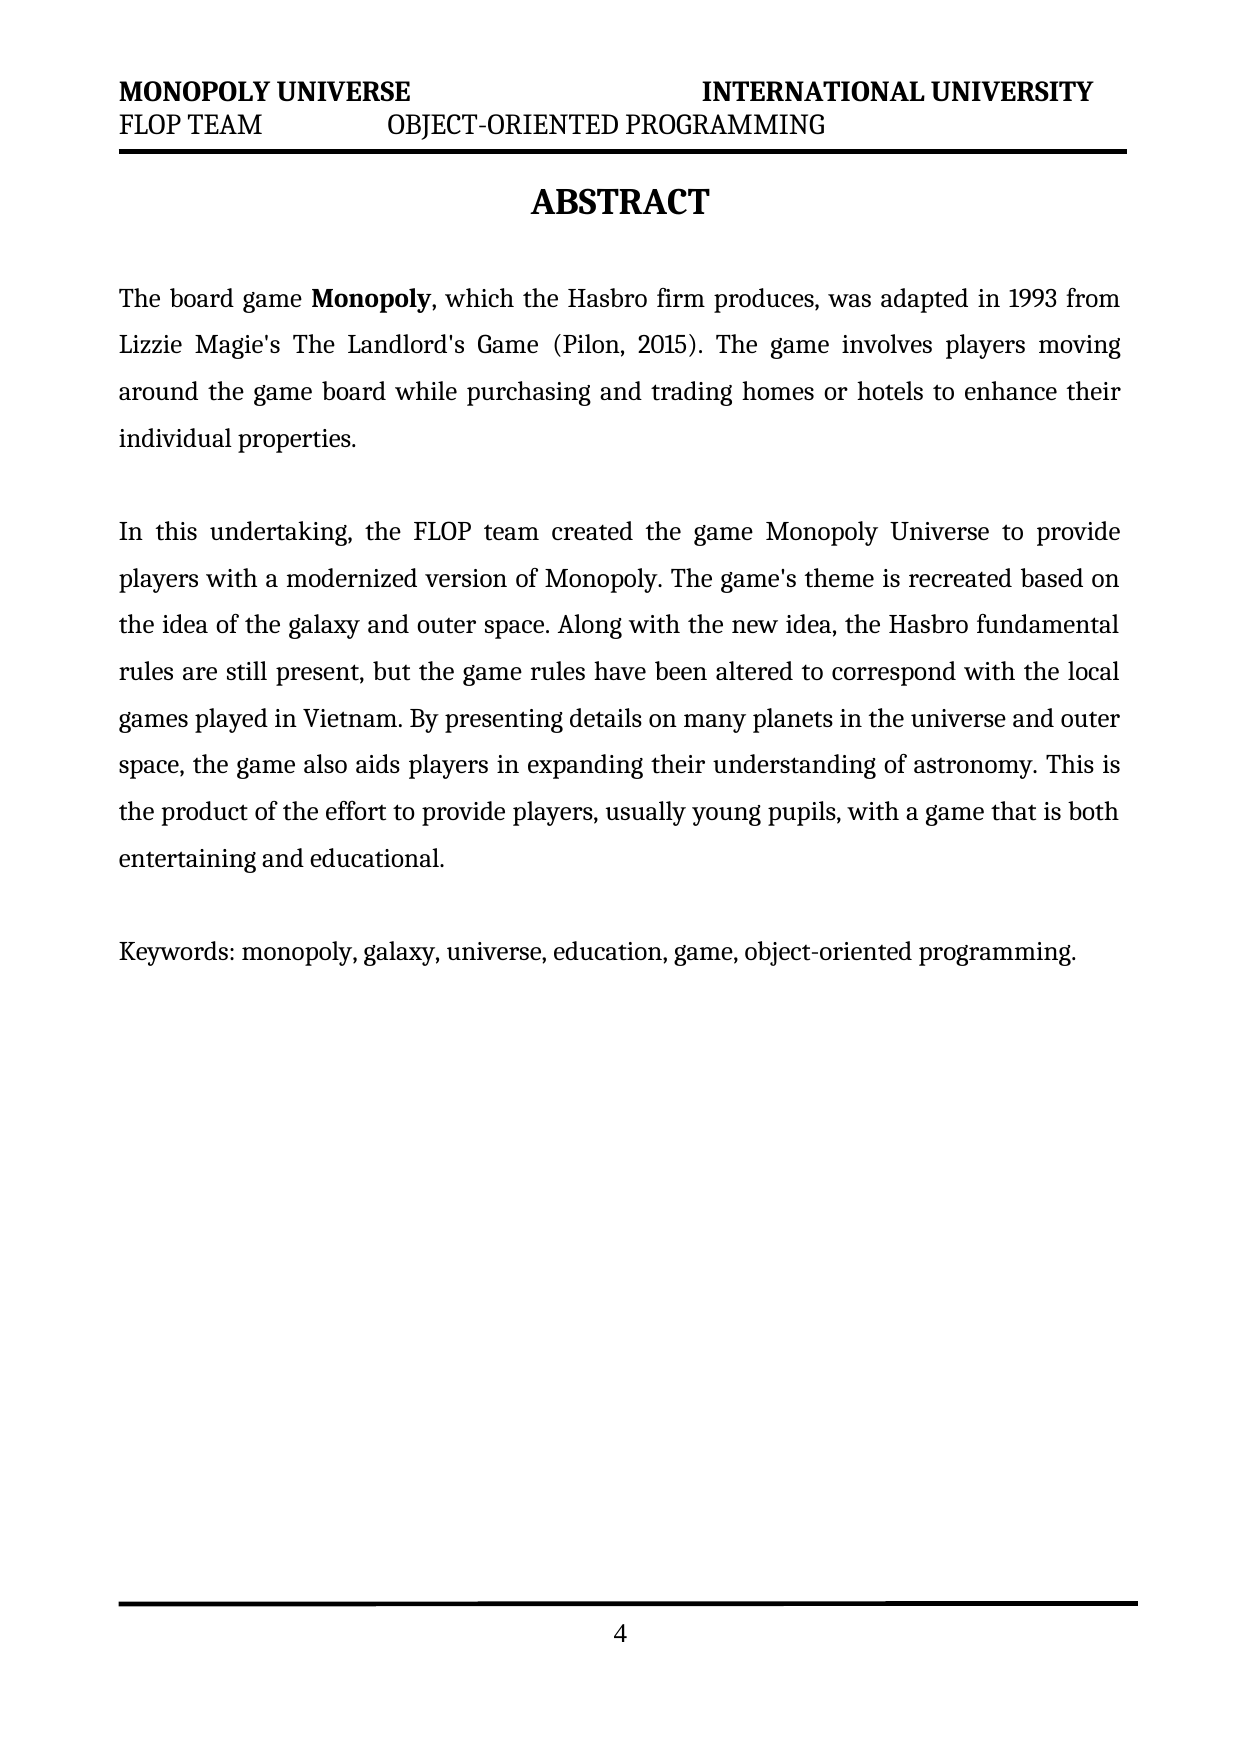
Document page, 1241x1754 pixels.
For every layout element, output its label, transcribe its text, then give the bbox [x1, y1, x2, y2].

text The board game Monopoly, which the Hasbro firm produces, was adapted in 1993 from Lizzie Magie's The Landlord's Game (Pilon, 2015). The game involves players moving around the game board while purchasing and trading homes or hotels to enhance their individual properties. [118, 283, 1122, 454]
text In this undertaking, the FLOP team created the game Monopoly Universe to provide players with a modernized version of Monopoly. The game's theme is recreated based on the idea of the galaxy and outer space. Along with the new idea, the Hasbro fundamental rules are still present, but the game rules have been altered to correspond with the local games played in Vietnam. By presenting details on many planets in the universe and outer space, the game also aids players in expanding their understanding of astronomy. This is the product of the effort to provide players, usually young pupils, with a game that is both entertaining and educational. [118, 516, 1122, 874]
subtitle ABSTRACT [118, 180, 1122, 223]
text Keywords: monopoly, galaxy, universe, education, game, object-oriented programming. [118, 936, 1122, 967]
